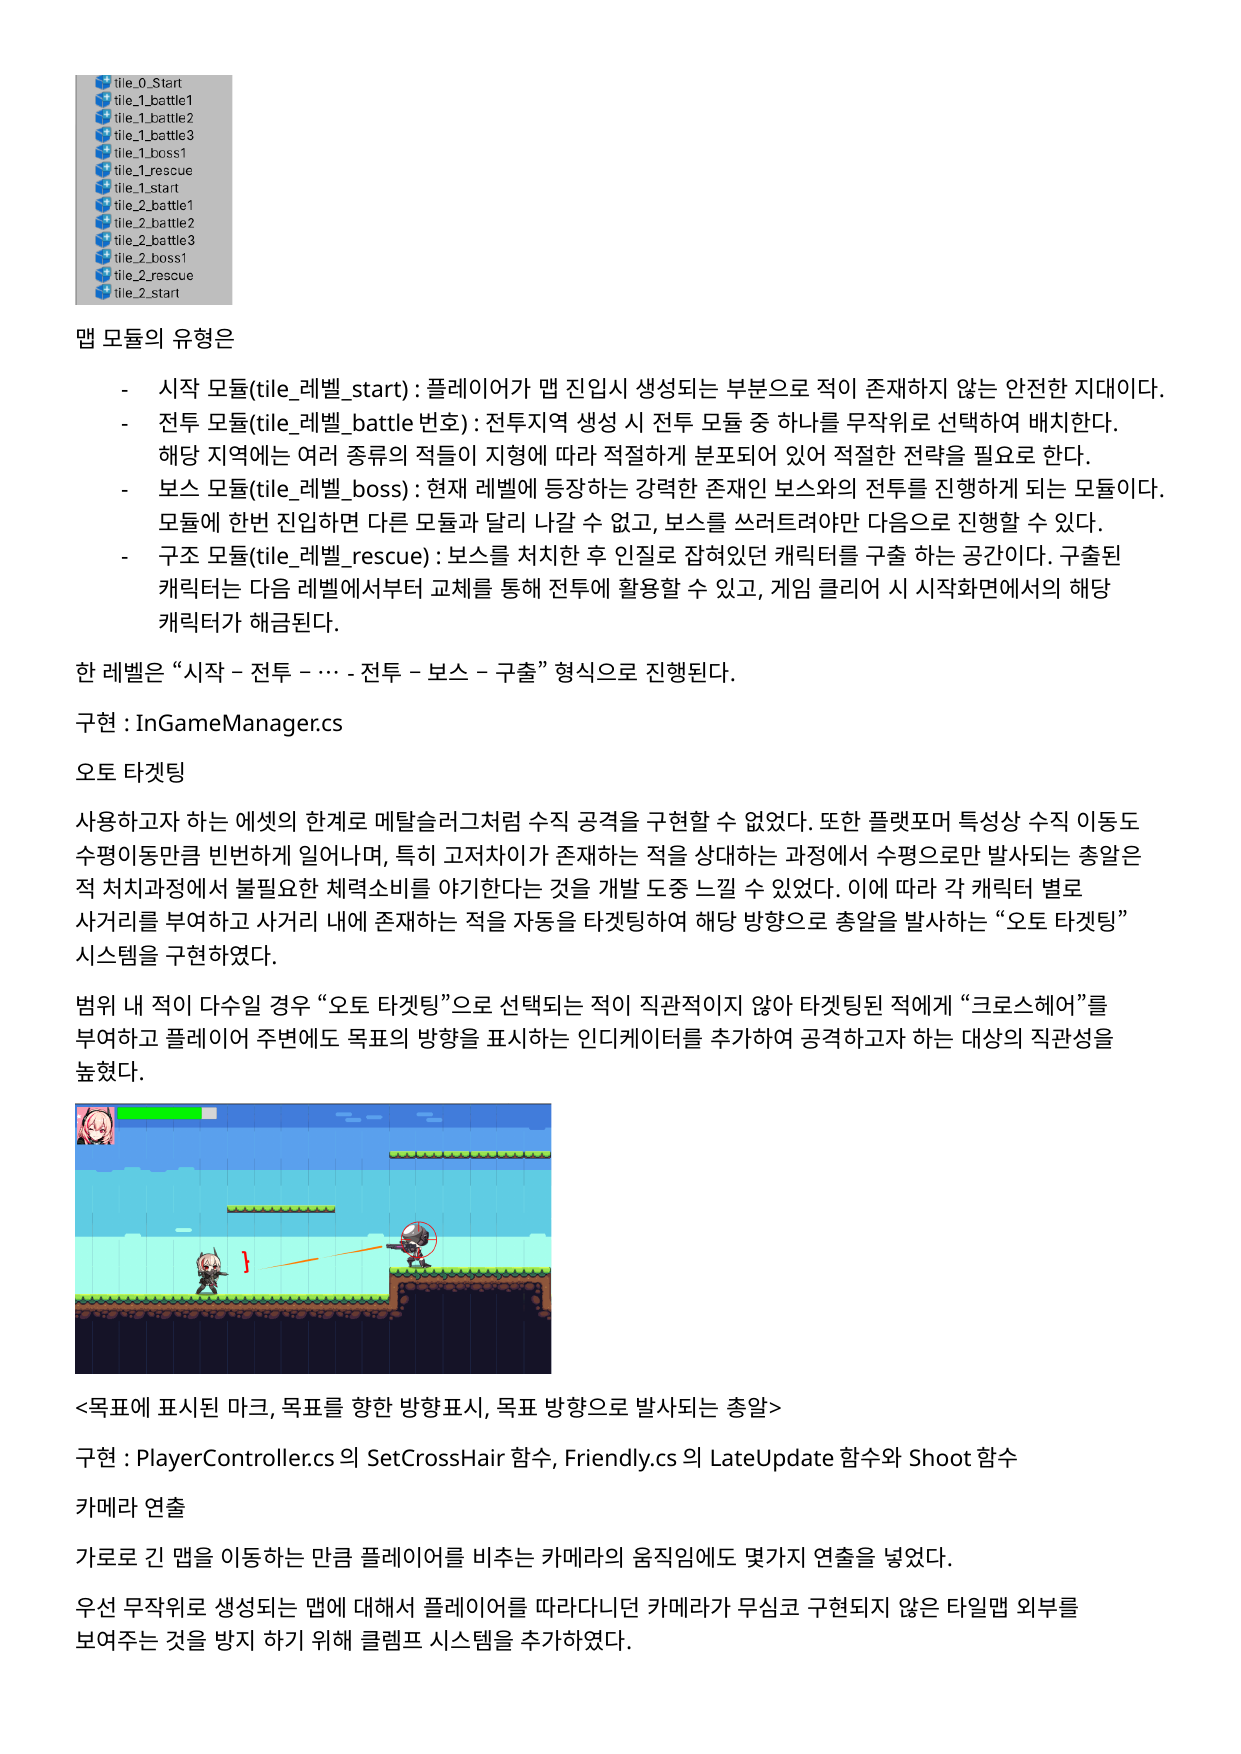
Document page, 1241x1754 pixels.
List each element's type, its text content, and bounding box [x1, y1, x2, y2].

text 구현 : PlayerController.cs의 SetCrossHair함수, Friendly.cs의 LateUpdate함수와 Shoot함수 [75, 1440, 1165, 1473]
text 사용하고자 하는 에셋의 한계로 메탈슬러그처럼 수직 공격을 구현할 수 없었다. 또한 플랫포머 특성상 수직 이동도 수평이동만큼 빈번하게 일어나며, 특히 고저차이가 존재하는 적을 상대하는 과정에서 수평으로만 발사되는 총알은 적 처치과정에서 불필요한 체력소비를 야기한다는 것을 개발 도중 느낄 수 있었다. 이에 따라 각 캐릭터 별로 사거리를 부여하고 사거리 내에 존재하는 적을 자동을 타겟팅하여 해당 방향으로 총알을 발사하는 “오토 타겟팅” 시스템을 구현하였다. [75, 804, 1165, 971]
text <목표에 표시된 마크, 목표를 향한 방향표시, 목표 방향으로 발사되는 총알> [75, 1390, 1165, 1423]
text 구현 : InGameManager.cs [75, 704, 1165, 738]
text 우선 무작위로 생성되는 맵에 대해서 플레이어를 따라다니던 카메라가 무심코 구현되지 않은 타일맵 외부를 보여주는 것을 방지 하기 위해 클렘프 시스템을 추가하였다. [75, 1590, 1165, 1657]
text 카메라 연출 [75, 1490, 1165, 1523]
picture [75, 1103, 552, 1374]
list 보스 모듈(tile_레벨_boss) : 현재 레벨에 등장하는 강력한 존재인 보스와의 전투를 진행하게 되는 모듈이다. 모듈에 한번 진입하면 다른 모듈과 달리 나갈 수 없고, 보스를 쓰러트려야만 다음으로 진행할 수 있다. [121, 471, 1165, 538]
text 범위 내 적이 다수일 경우 “오토 타겟팅”으로 선택되는 적이 직관적이지 않아 타겟팅된 적에게 “크로스헤어”를 부여하고 플레이어 주변에도 목표의 방향을 표시하는 인디케이터를 추가하여 공격하고자 하는 대상의 직관성을 높혔다. [75, 987, 1165, 1087]
list 시작 모듈(tile_레벨_start) : 플레이어가 맵 진입시 생성되는 부분으로 적이 존재하지 않는 안전한 지대이다. [121, 371, 1165, 404]
picture [75, 75, 233, 305]
text 맵 모듈의 유형은 [75, 321, 1165, 354]
list 구조 모듈(tile_레벨_rescue) : 보스를 처치한 후 인질로 잡혀있던 캐릭터를 구출 하는 공간이다. 구출된 캐릭터는 다음 레벨에서부터 교체를 통해 전투에 활용할 수 있고, 게임 클리어 시 시작화면에서의 해당 캐릭터가 해금된다. [121, 538, 1165, 638]
text 오토 타겟팅 [75, 754, 1165, 788]
list 전투 모듈(tile_레벨_battle번호) : 전투지역 생성 시 전투 모듈 중 하나를 무작위로 선택하여 배치한다. 해당 지역에는 여러 종류의 적들이 지형에 따라 적절하게 분포되어 있어 적절한 전략을 필요로 한다. [121, 404, 1165, 471]
text 한 레벨은 “시작 – 전투 – … - 전투 – 보스 – 구출” 형식으로 진행된다. [75, 654, 1165, 688]
text 가로로 긴 맵을 이동하는 만큼 플레이어를 비추는 카메라의 움직임에도 몇가지 연출을 넣었다. [75, 1540, 1165, 1573]
